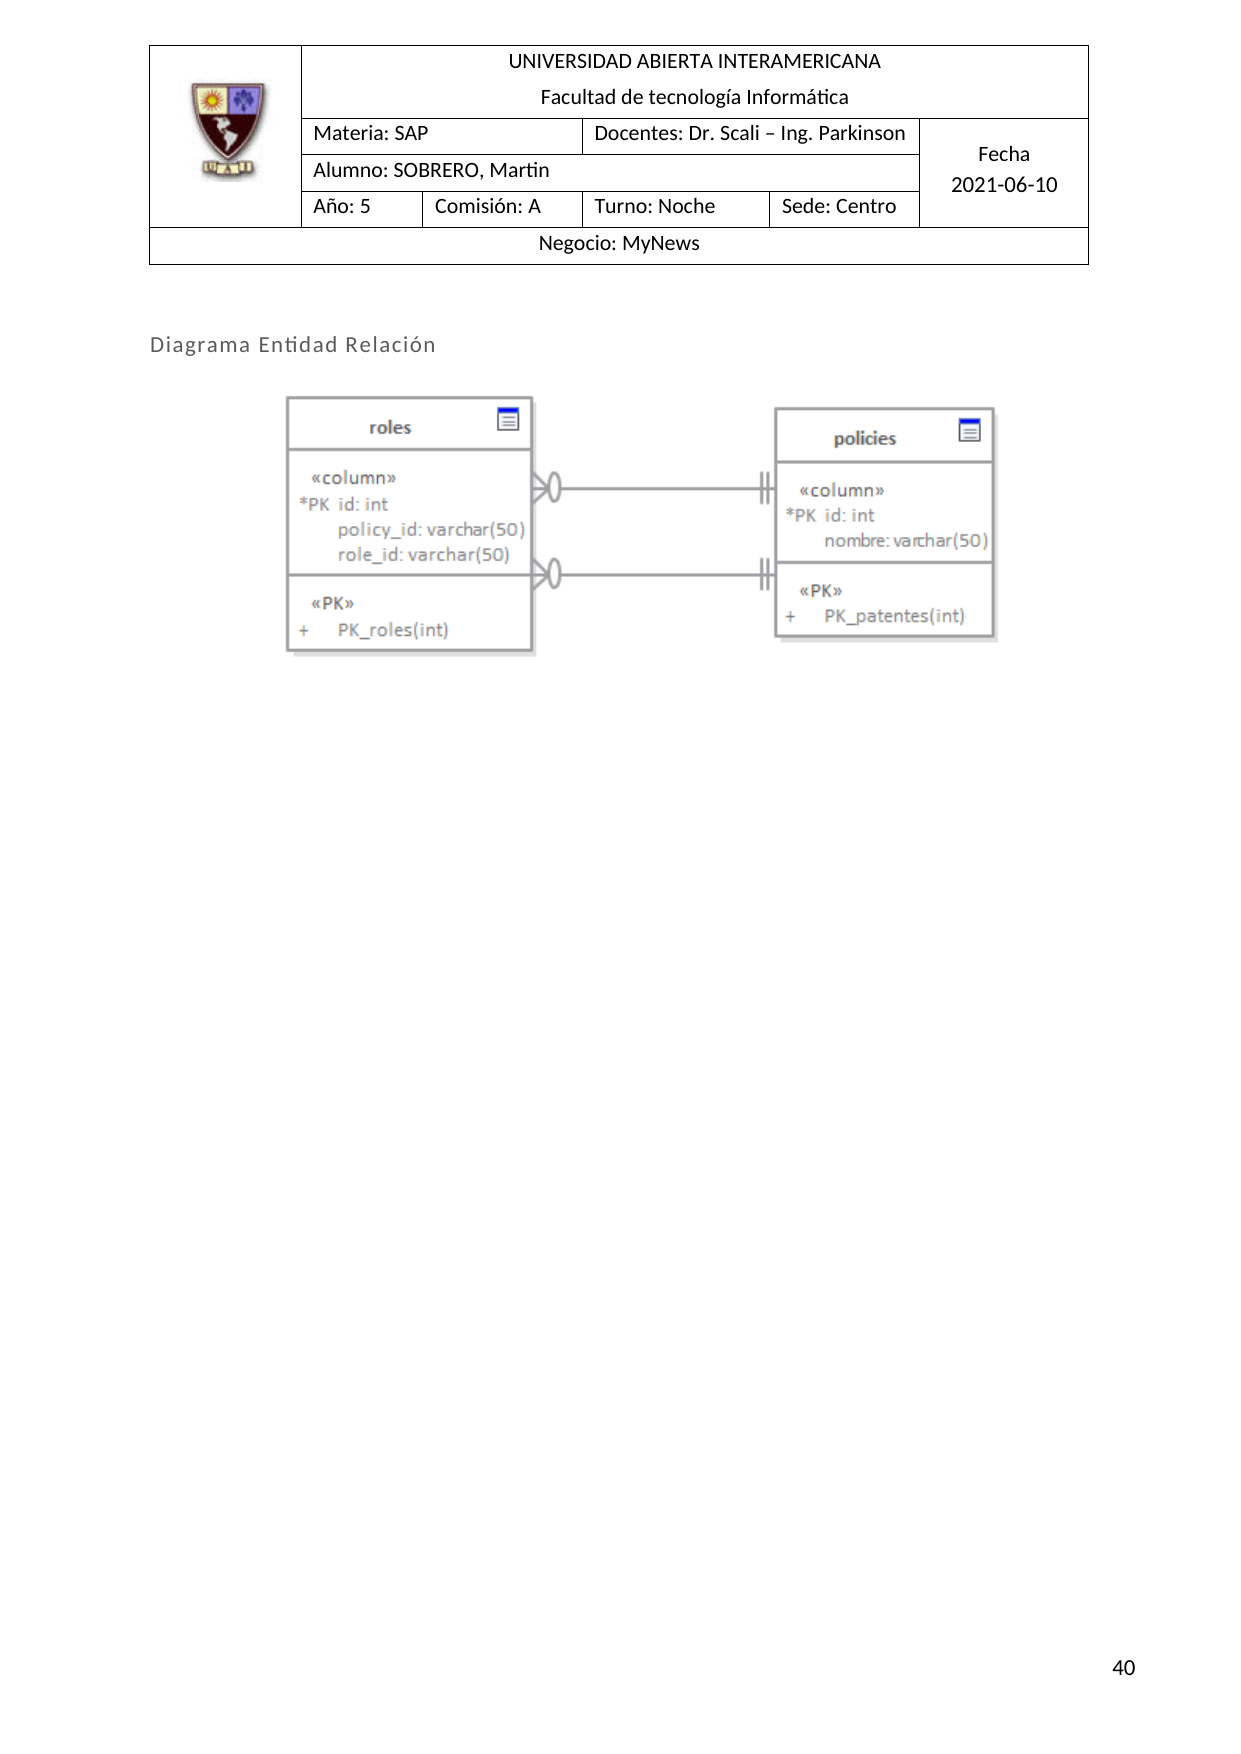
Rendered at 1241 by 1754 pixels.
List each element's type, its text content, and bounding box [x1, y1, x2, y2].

subtitle Diagrama Entidad Relación [150, 330, 1135, 358]
picture [177, 74, 278, 187]
picture [280, 387, 1006, 660]
